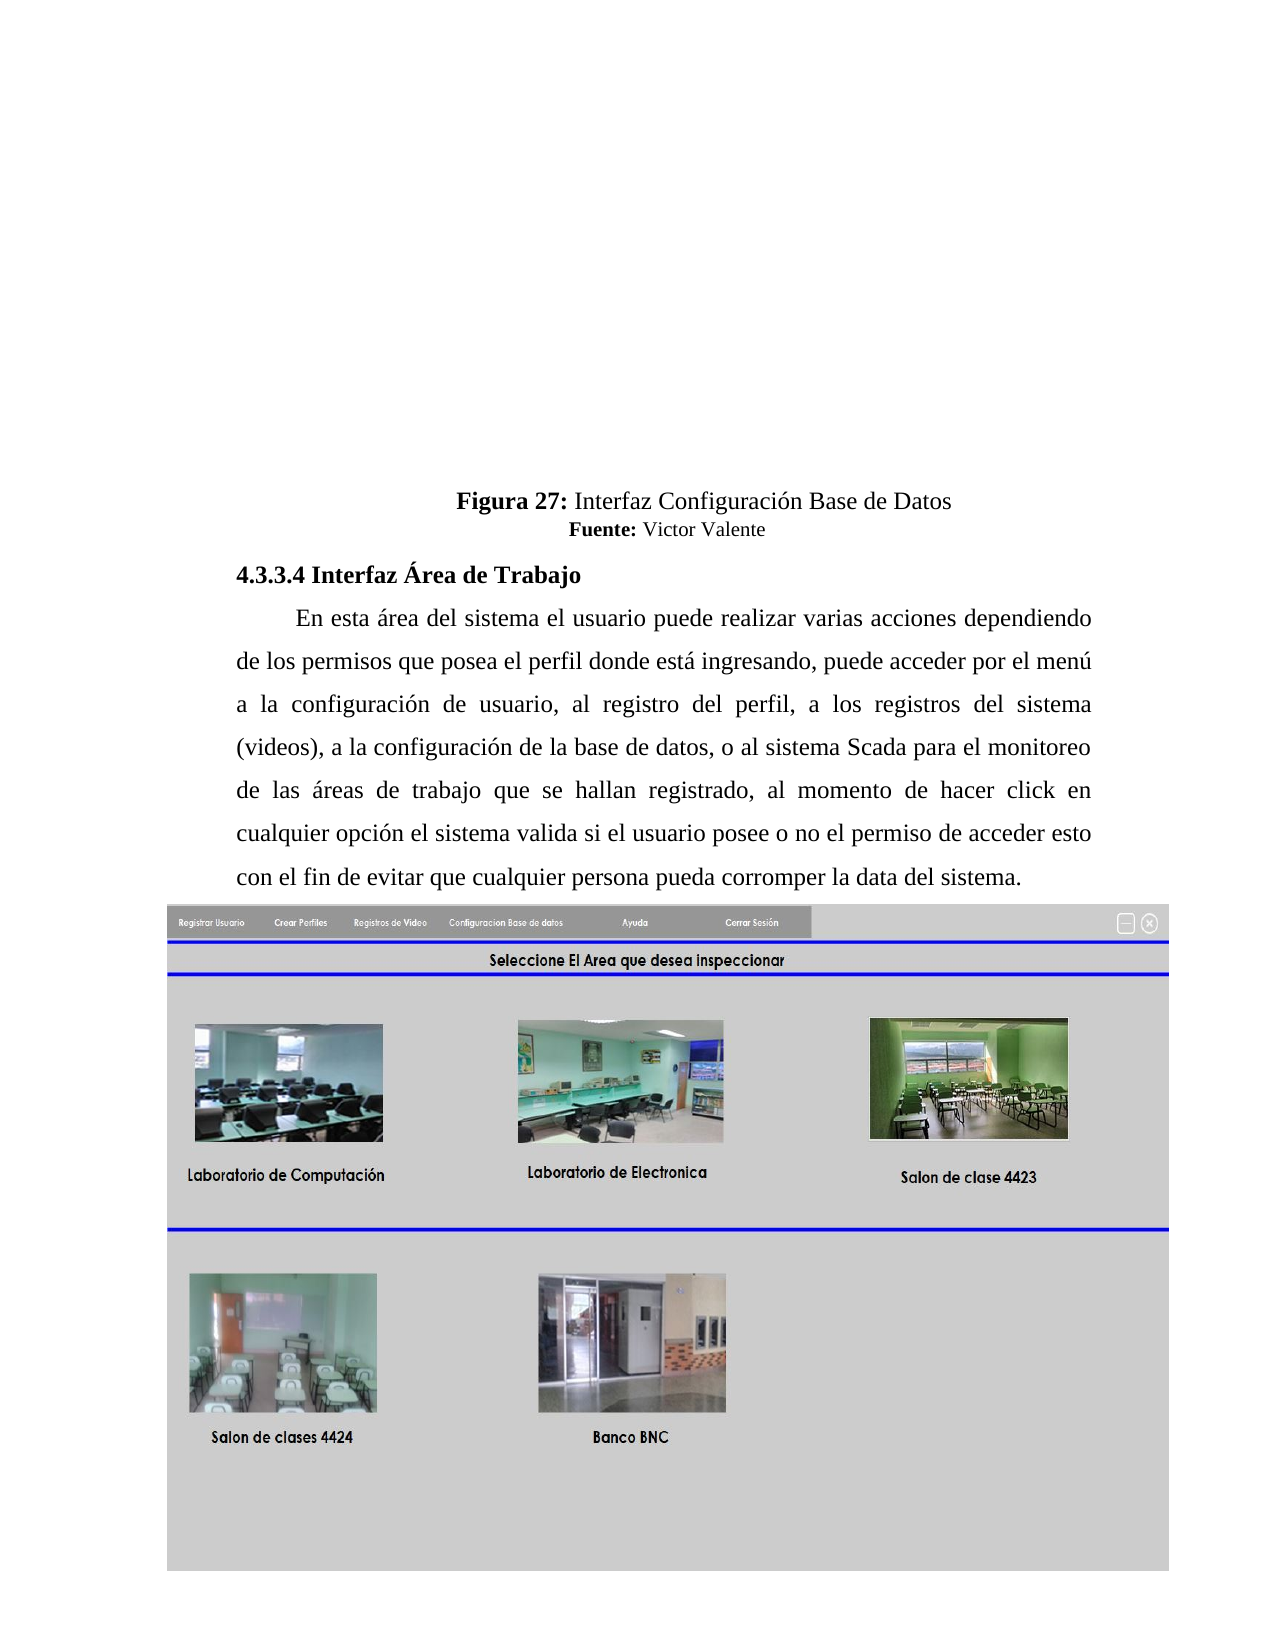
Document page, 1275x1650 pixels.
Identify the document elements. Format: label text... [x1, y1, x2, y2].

text En esta área del sistema el usuario puede realizar varias acciones dependiendo de los permisos que posea el perfil donde está ingresando, puede acceder por el menú a la configuración de usuario, al registro del perfil, a los registros del sistema (videos), a la configuración de la base de datos, o al sistema Scada para el monitoreo de las áreas de trabajo que se hallan registrado, al momento de hacer click en cualquier opción el sistema valida si el usuario posee o no el permiso de acceder esto con el fin de evitar que cualquier persona pueda corromper la data del sistema. [236, 603, 1093, 890]
text Figura 27: Interfaz Configuración Base de Datos [236, 486, 1098, 515]
text Fuente: Victor Valente [236, 517, 1098, 541]
picture [167, 904, 1169, 1571]
list Interfaz Área de Trabajo [236, 560, 1098, 588]
